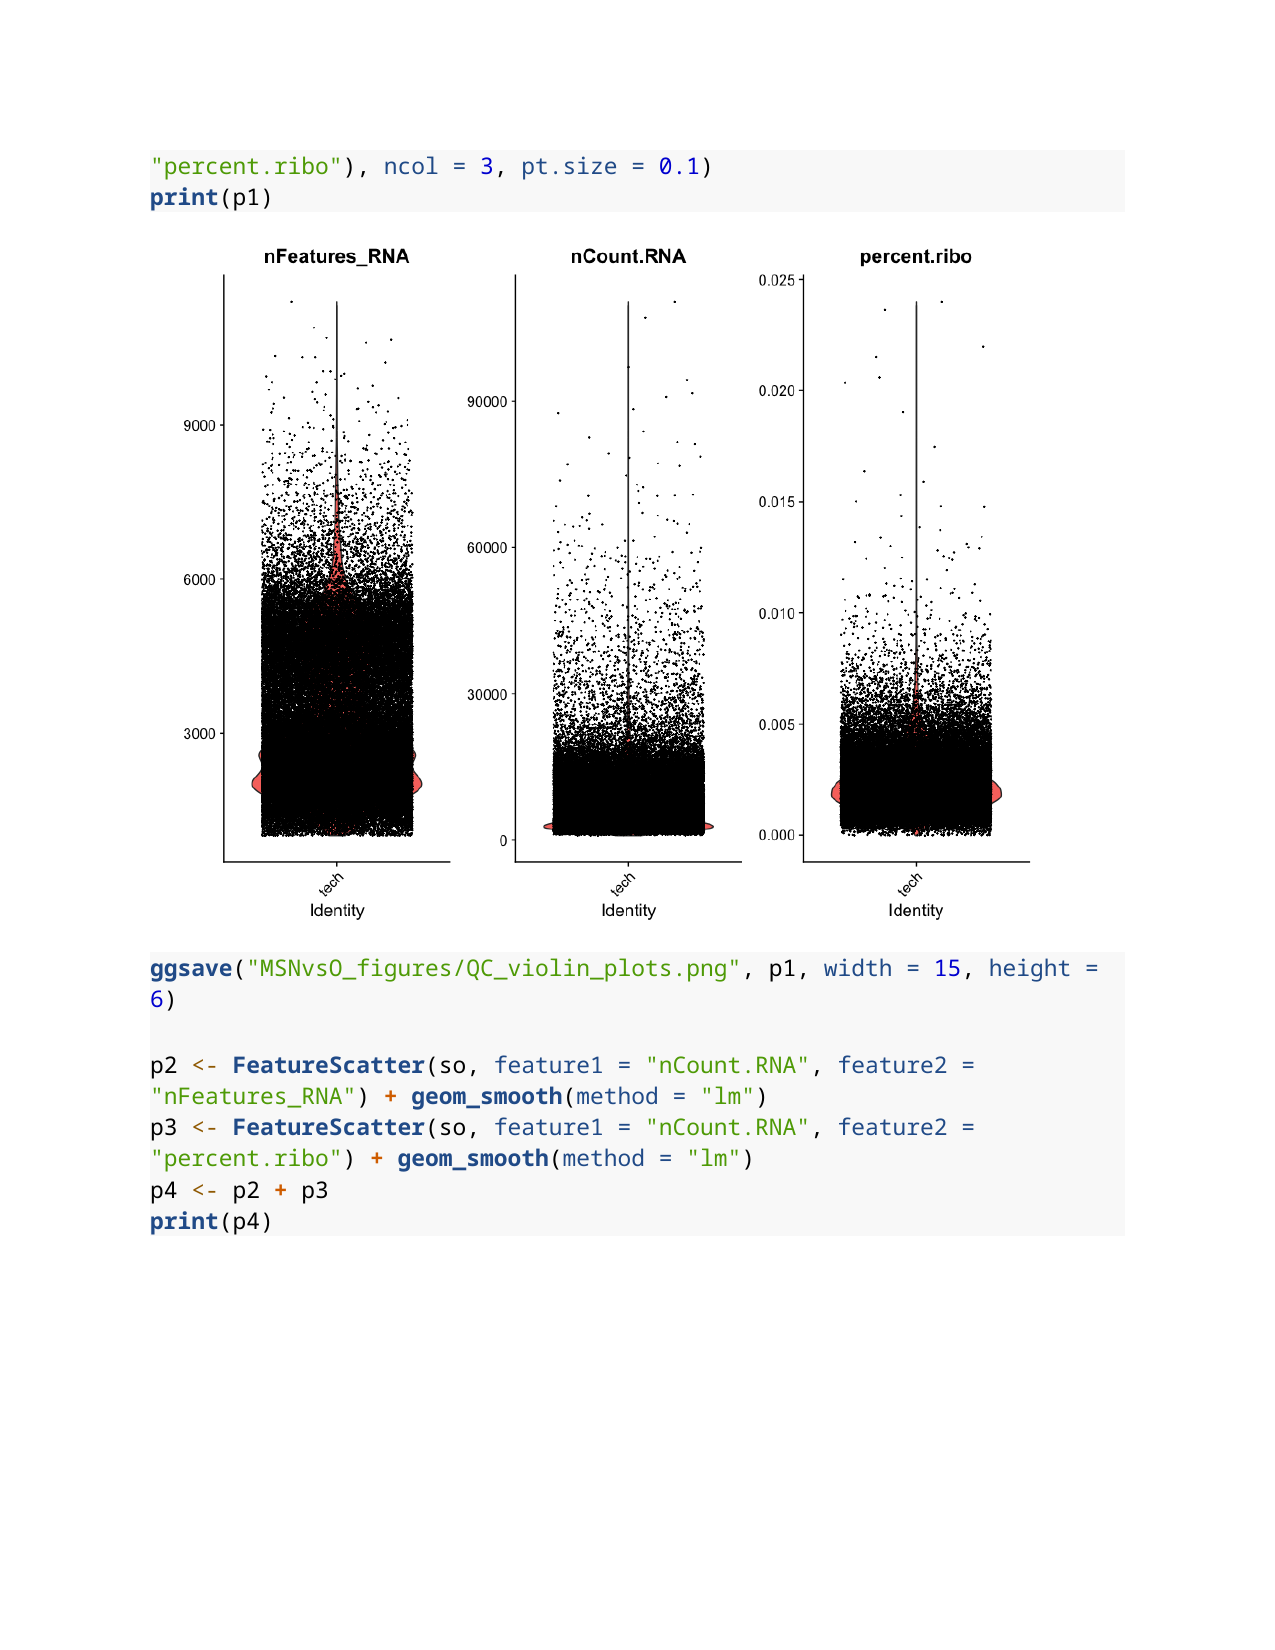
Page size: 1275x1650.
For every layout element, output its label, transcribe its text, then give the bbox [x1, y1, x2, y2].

text # QC plots p1 <- VlnPlot(so, features = c("nFeatures_RNA", "nCount.RNA", "percent.ribo"), ncol = 3, pt.size = 0.1) print(p1) [274, 150, 1125, 212]
picture [168, 233, 1044, 934]
text ggsave("MSNvsO_figures/QC_violin_plots.png", p1, width = 15, height = 6) p2 <- FeatureScatter(so, feature1 = "nCount.RNA", feature2 = "nFeatures_RNA") + geom_smooth(method = "lm") p3 <- FeatureScatter(so, feature1 = "nCount.RNA", feature2 = "percent.ribo") + geom_smooth(method = "lm") p4 <- p2 + p3 print(p4) [150, 952, 1125, 1236]
